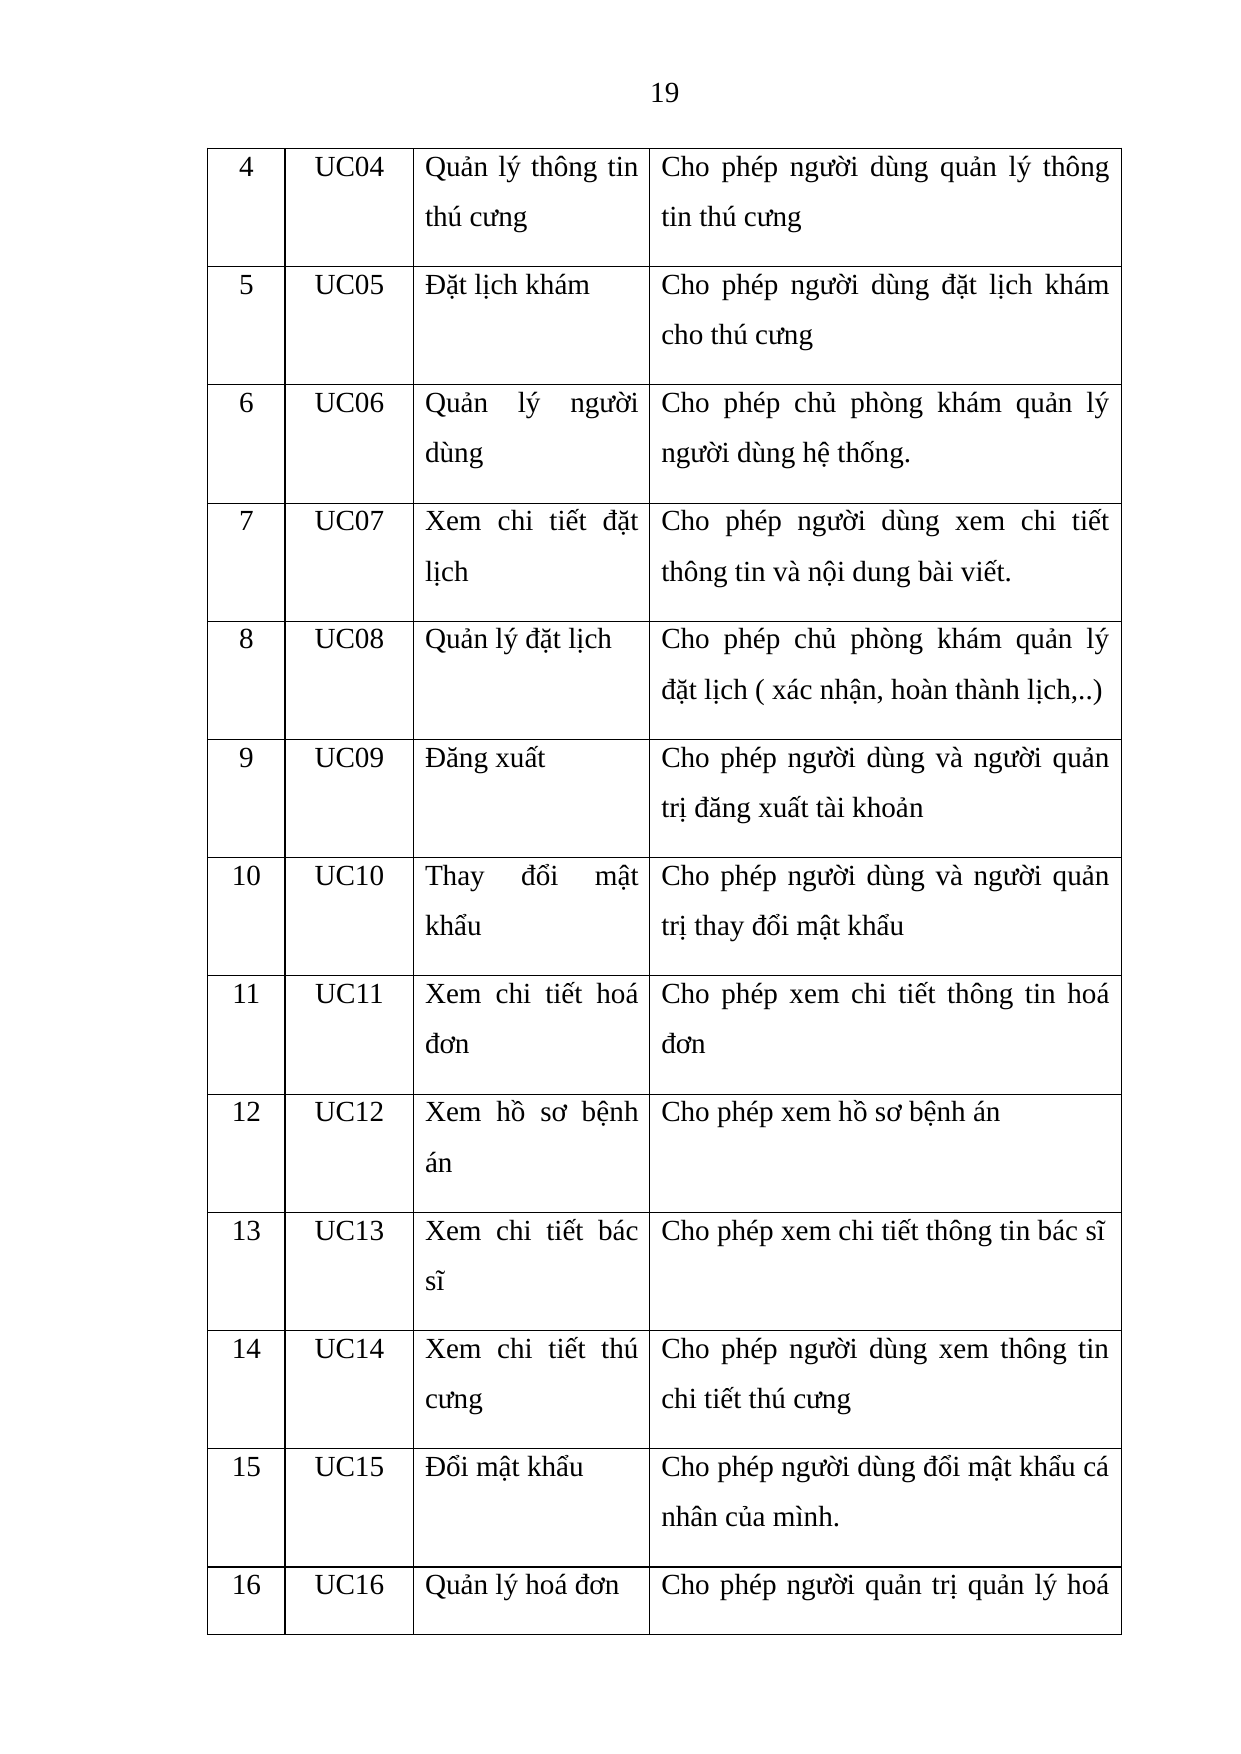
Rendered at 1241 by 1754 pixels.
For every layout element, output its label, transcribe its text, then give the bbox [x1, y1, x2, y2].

table_cell 7 [208, 504, 284, 621]
table_cell Cho phép người dùng quản lý thông tin thú cưng [650, 149, 1121, 266]
table_cell UC04 [286, 149, 413, 266]
table_cell Thay đổi mật khẩu [414, 858, 649, 975]
table_cell Quản lý thông tin thú cưng [414, 149, 649, 266]
table_cell UC13 [286, 1213, 413, 1330]
table_cell Cho phép người dùng đặt lịch khám cho thú cưng [650, 267, 1121, 384]
table_cell UC06 [286, 385, 413, 502]
table_cell 8 [208, 622, 284, 739]
table_cell Đăng xuất [414, 740, 649, 857]
table_cell Cho phép xem chi tiết thông tin hoá đơn [650, 976, 1121, 1093]
table_cell 14 [208, 1331, 284, 1448]
table_cell 10 [208, 858, 284, 975]
table_cell Đặt lịch khám [414, 267, 649, 384]
table_cell UC15 [286, 1449, 413, 1566]
table_cell Cho phép chủ phòng khám quản lý đặt lịch ( xác nhận, hoàn thành lịch,..) [650, 622, 1121, 739]
table_cell 4 [208, 149, 284, 266]
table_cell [650, 1568, 1121, 1634]
table_cell 6 [208, 385, 284, 502]
table_cell Xem hồ sơ bệnh án [414, 1095, 649, 1212]
table_cell 5 [208, 267, 284, 384]
table_cell Cho phép người dùng xem chi tiết thông tin và nội dung bài viết. [650, 504, 1121, 621]
table_cell Cho phép người dùng và người quản trị đăng xuất tài khoản [650, 740, 1121, 857]
table_cell Cho phép người dùng và người quản trị thay đổi mật khẩu [650, 858, 1121, 975]
table_cell 12 [208, 1095, 284, 1212]
table_cell 11 [208, 976, 284, 1093]
table_cell Cho phép chủ phòng khám quản lý người dùng hệ thống. [650, 385, 1121, 502]
table_cell Cho phép người dùng xem thông tin chi tiết thú cưng [650, 1331, 1121, 1448]
table_cell UC05 [286, 267, 413, 384]
table_cell Quản lý đặt lịch [414, 622, 649, 739]
table_cell UC07 [286, 504, 413, 621]
table_cell UC09 [286, 740, 413, 857]
table_cell Cho phép xem chi tiết thông tin bác sĩ [650, 1213, 1121, 1330]
table_cell UC16 [286, 1568, 413, 1634]
table_cell 15 [208, 1449, 284, 1566]
table_cell Xem chi tiết thú cưng [414, 1331, 649, 1448]
table_cell UC08 [286, 622, 413, 739]
table_cell UC10 [286, 858, 413, 975]
table_cell 9 [208, 740, 284, 857]
table_cell Xem chi tiết đặt lịch [414, 504, 649, 621]
table_cell Xem chi tiết hoá đơn [414, 976, 649, 1093]
table_cell Cho phép xem hồ sơ bệnh án [650, 1095, 1121, 1212]
table_cell 13 [208, 1213, 284, 1330]
table_cell UC11 [286, 976, 413, 1093]
table_cell Quản lý người dùng [414, 385, 649, 502]
table_cell Cho phép người dùng đổi mật khẩu cá nhân của mình. [650, 1449, 1121, 1566]
table_cell Quản lý hoá đơn [414, 1568, 649, 1634]
table_cell UC12 [286, 1095, 413, 1212]
table_cell UC14 [286, 1331, 413, 1448]
table_cell Xem chi tiết bác sĩ [414, 1213, 649, 1330]
table_cell Đổi mật khẩu [414, 1449, 649, 1566]
table_cell 16 [208, 1568, 284, 1634]
